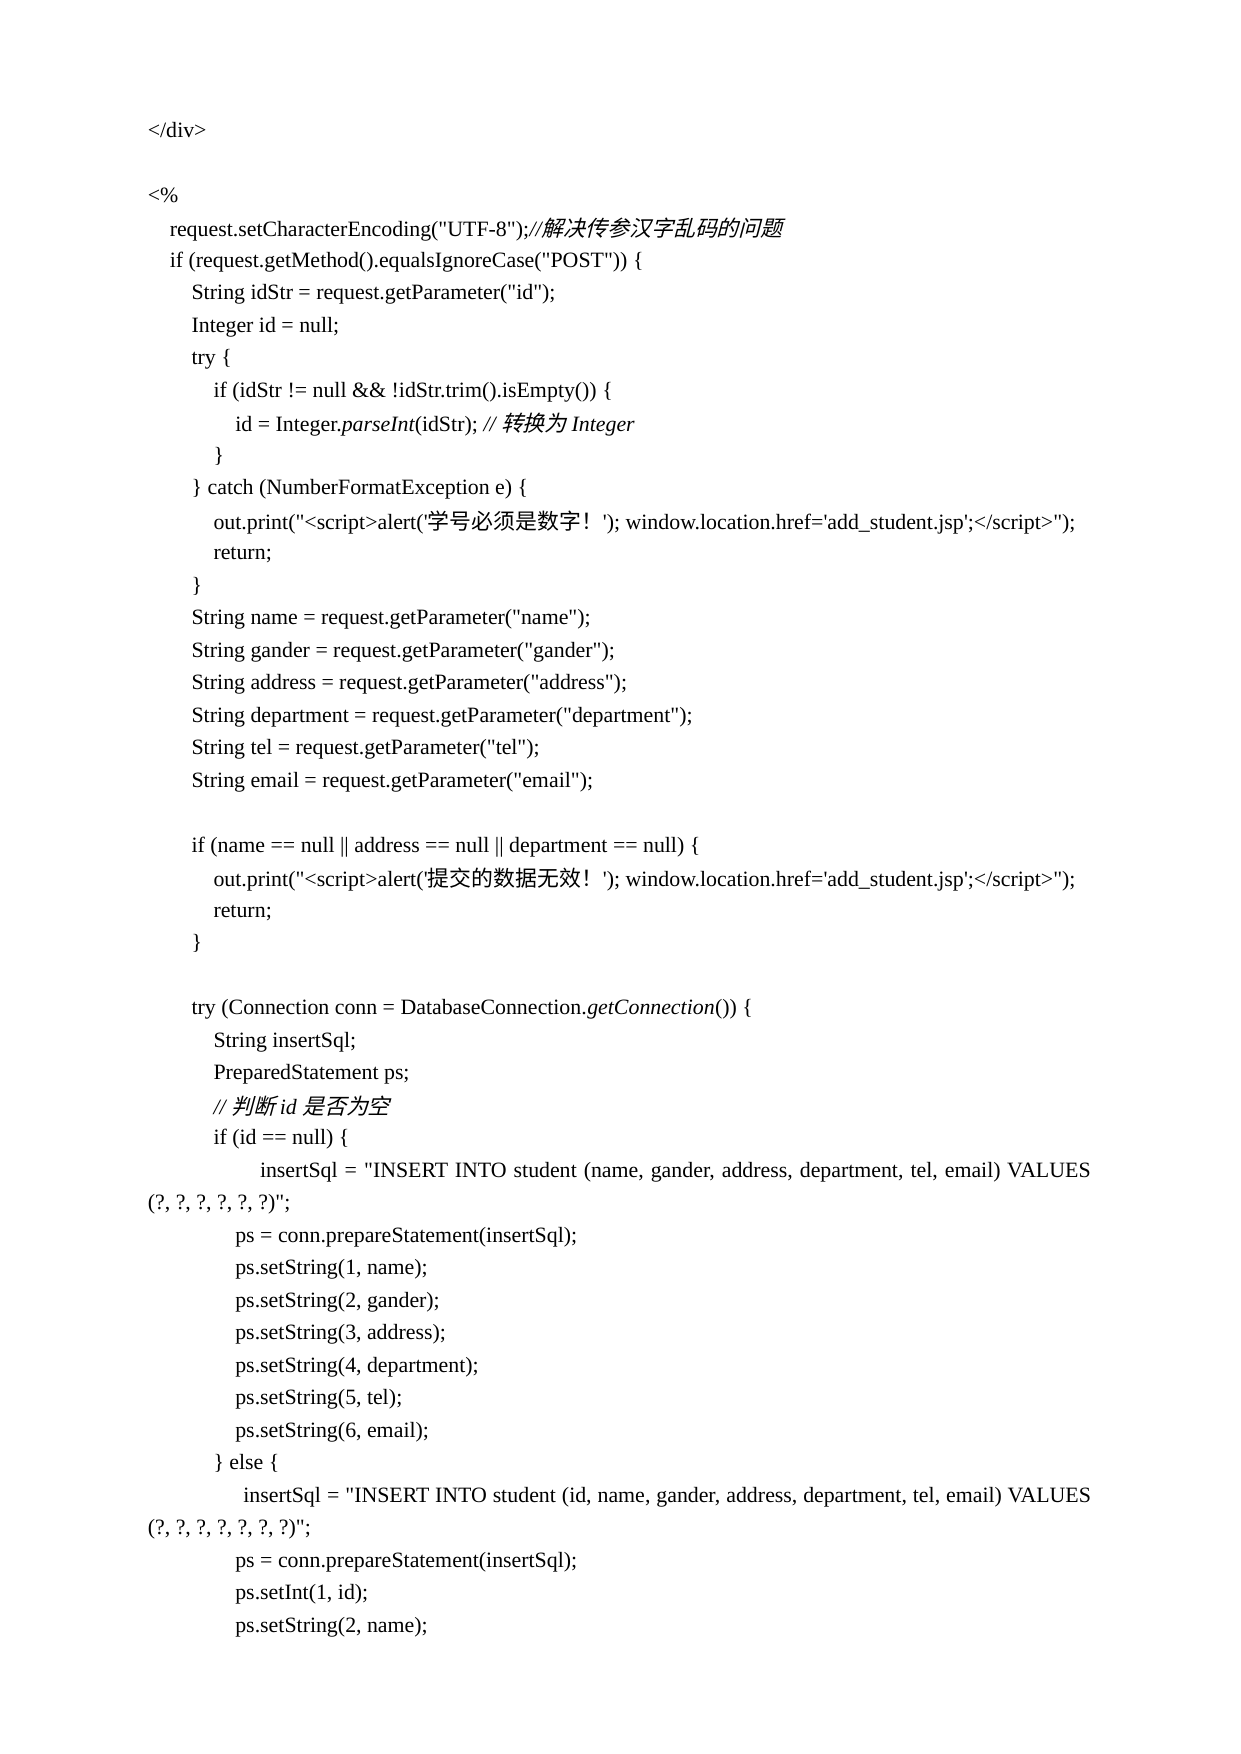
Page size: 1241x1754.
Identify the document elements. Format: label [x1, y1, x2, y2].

text [148, 113, 1092, 1641]
